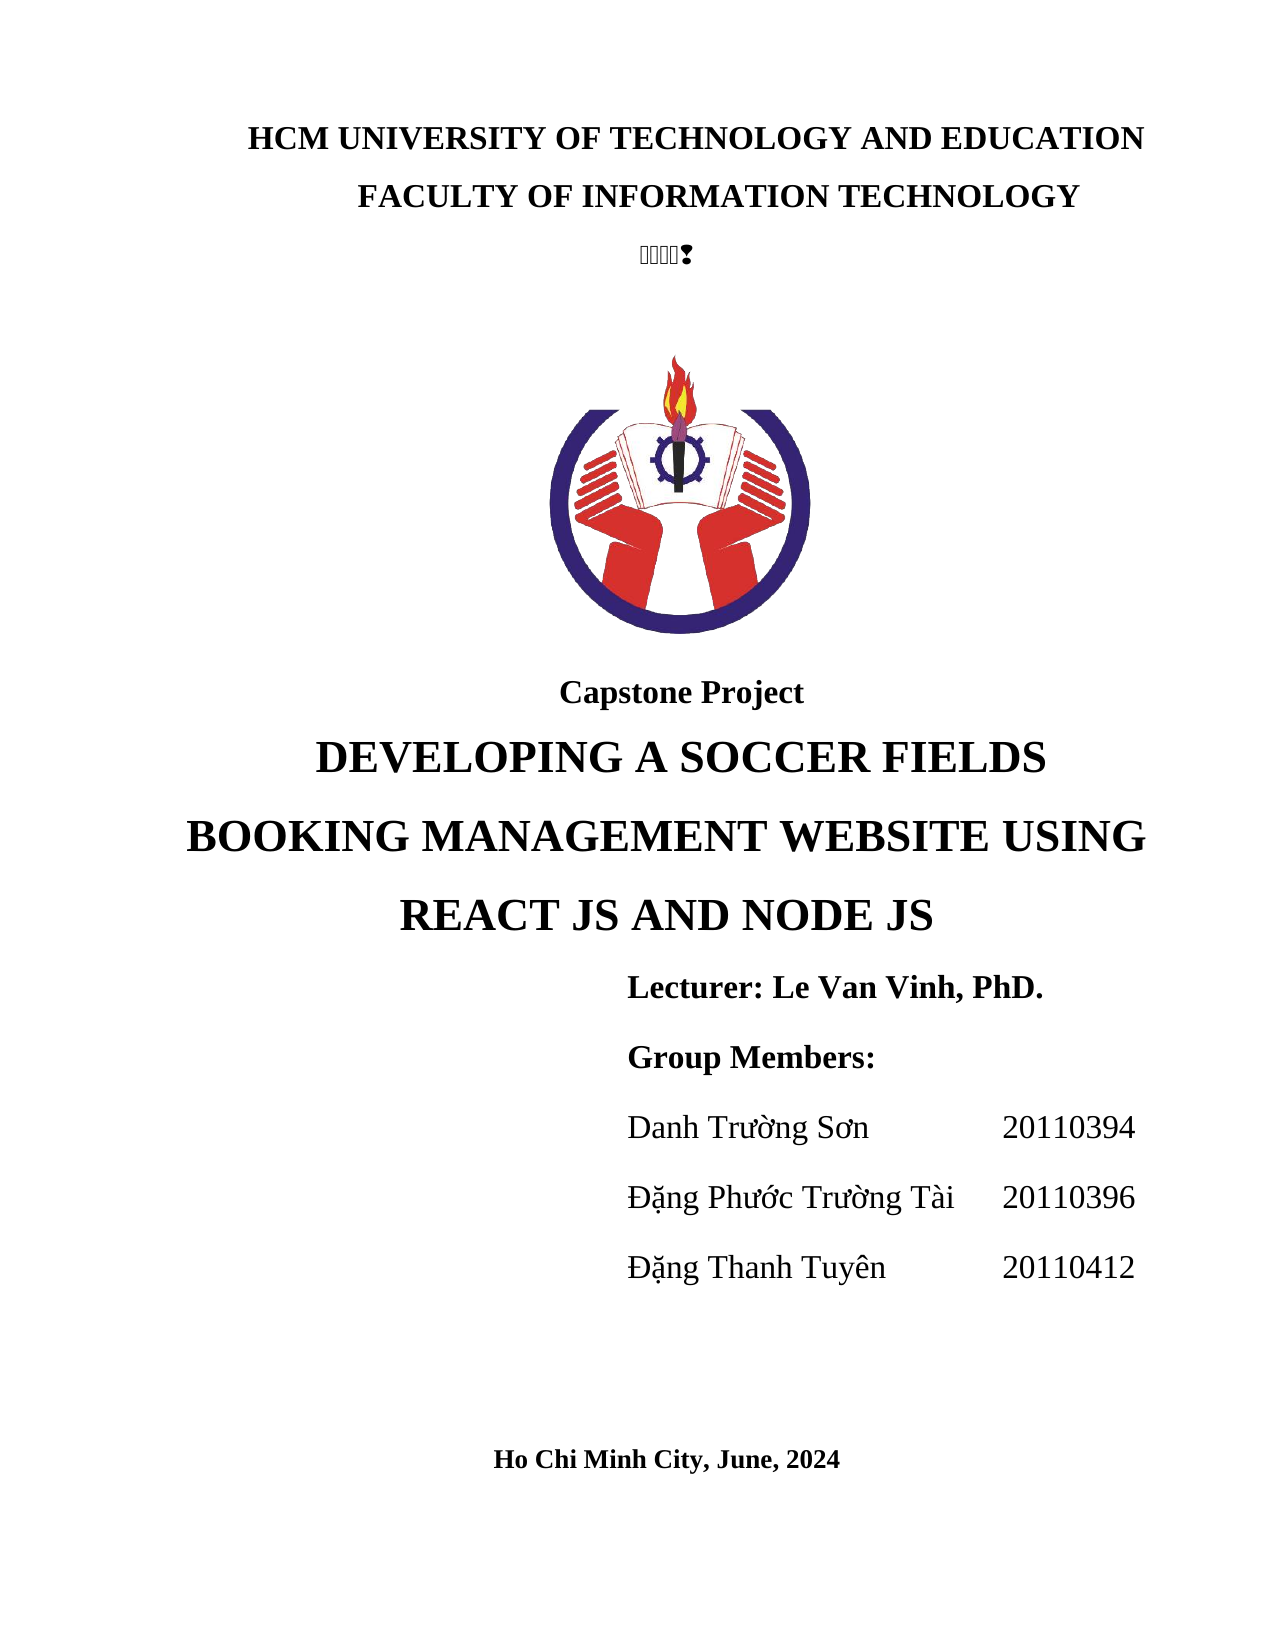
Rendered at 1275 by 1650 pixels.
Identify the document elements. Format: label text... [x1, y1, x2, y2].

text FACULTY OF INFORMATION TECHNOLOGY [252, 176, 1156, 214]
text Capstone Project [207, 672, 1156, 711]
text Group Members: [552, 1037, 1156, 1075]
text Đặng Thanh Tuyên 20110412 [552, 1247, 1156, 1285]
text Danh Trường Sơn 20110394 [552, 1107, 1156, 1145]
text Đặng Phước Trường Tài 20110396 [552, 1177, 1156, 1215]
text HCM UNIVERSITY OF TECHNOLOGY AND EDUCATION [177, 118, 1156, 157]
text DEVELOPING A SOCCER FIELDS BOOKING MANAGEMENT WEBSITE USING REACT JS AND NODE JS [177, 730, 1156, 941]
picture [540, 354, 820, 634]
text Ho Chi Minh City, June, 2024 [177, 1443, 1156, 1474]
text Lecturer: Le Van Vinh, PhD. [552, 967, 1156, 1005]
